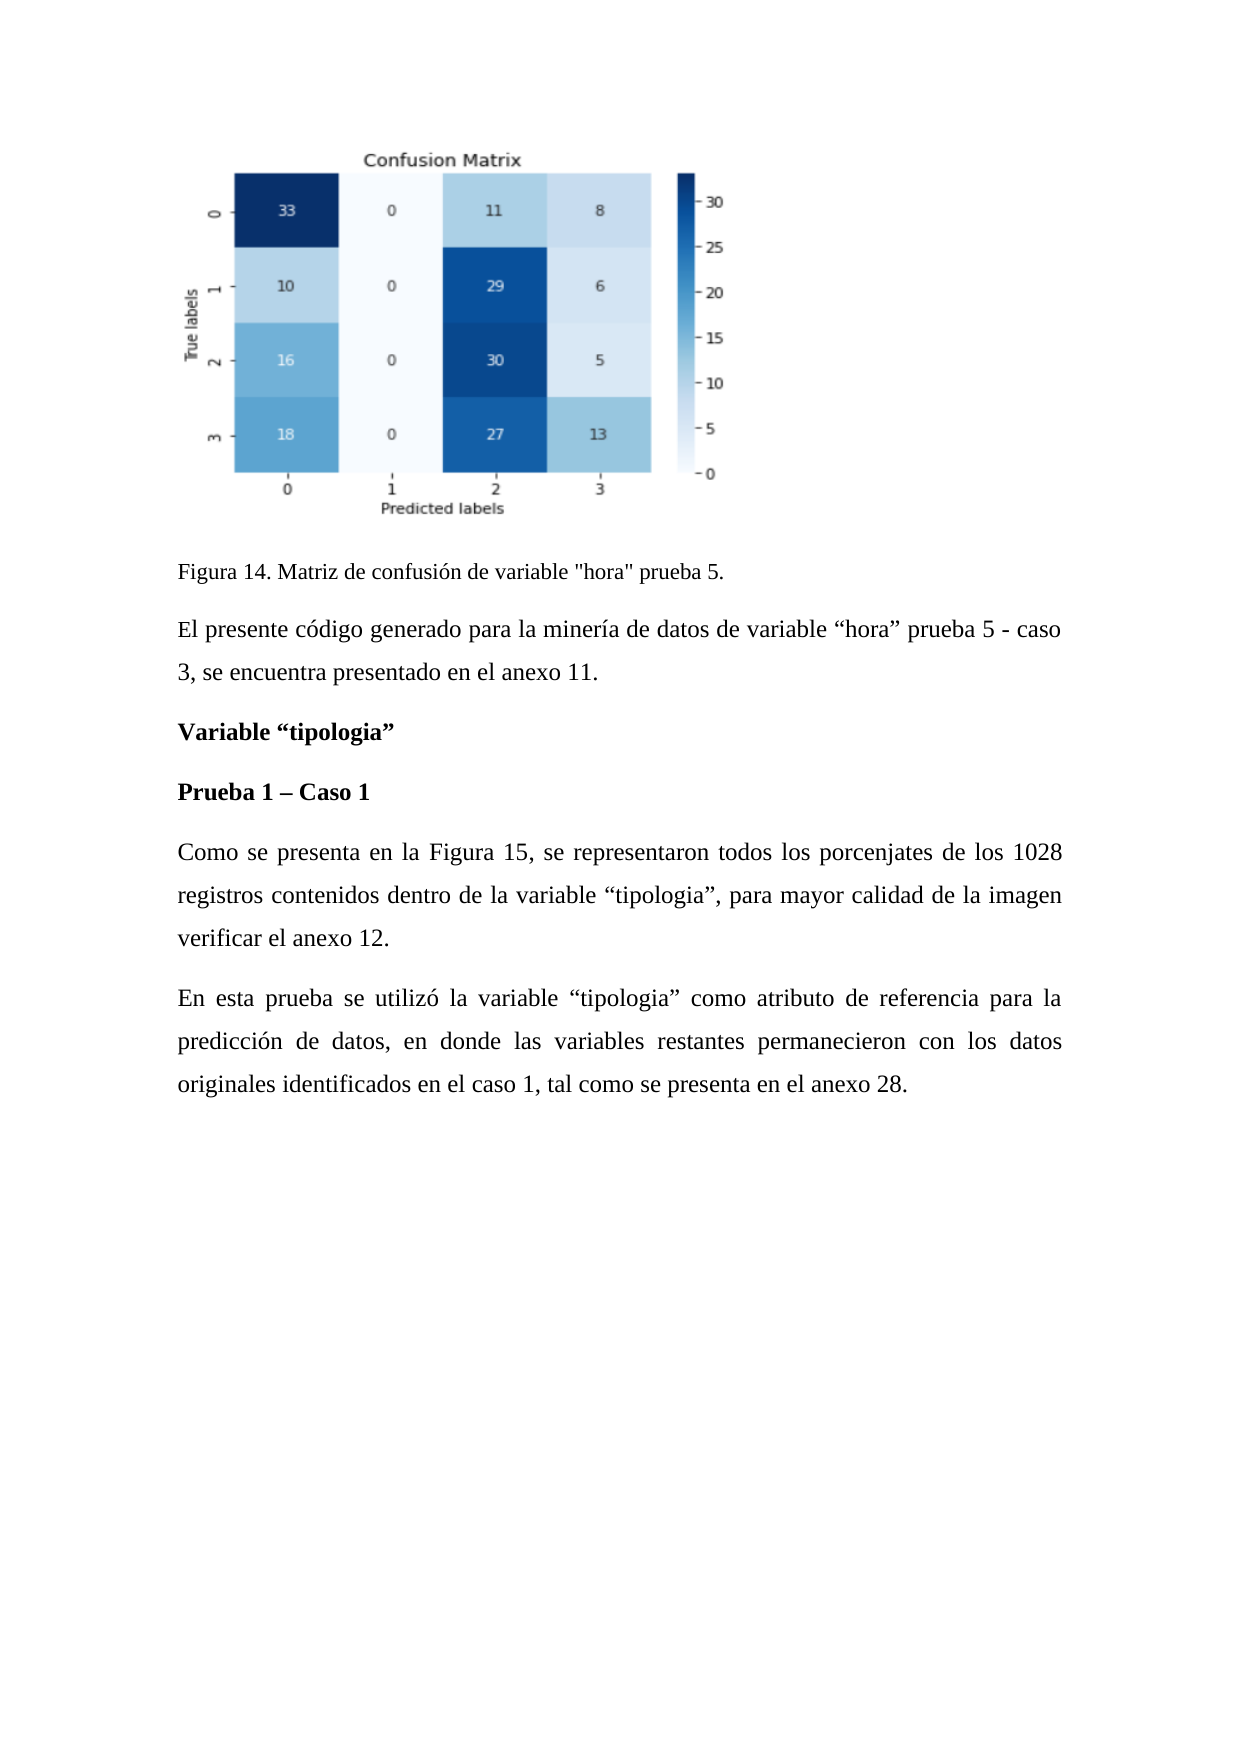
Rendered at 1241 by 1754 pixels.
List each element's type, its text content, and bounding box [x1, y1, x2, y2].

text En esta prueba se utilizó la variable “tipologia” como atributo de referencia para la predicción de datos, en donde las variables restantes permanecieron con los datos originales identificados en el caso 1, tal como se presenta en el anexo 28. [177, 983, 1063, 1098]
text Variable “tipologia” [177, 717, 1063, 746]
text El presente código generado para la minería de datos de variable “hora” prueba 5 - caso 3, se encuentra presentado en el anexo 11. [177, 614, 1063, 686]
picture [177, 147, 734, 528]
text Figura 14. Matriz de confusión de variable "hora" prueba 5. [177, 558, 1063, 584]
text Prueba 1 – Caso 1 [177, 777, 1063, 806]
text Como se presenta en la Figura 15, se representaron todos los porcenjates de los 1028 registros contenidos dentro de la variable “tipologia”, para mayor calidad de la imagen verificar el anexo 12. [177, 837, 1063, 952]
